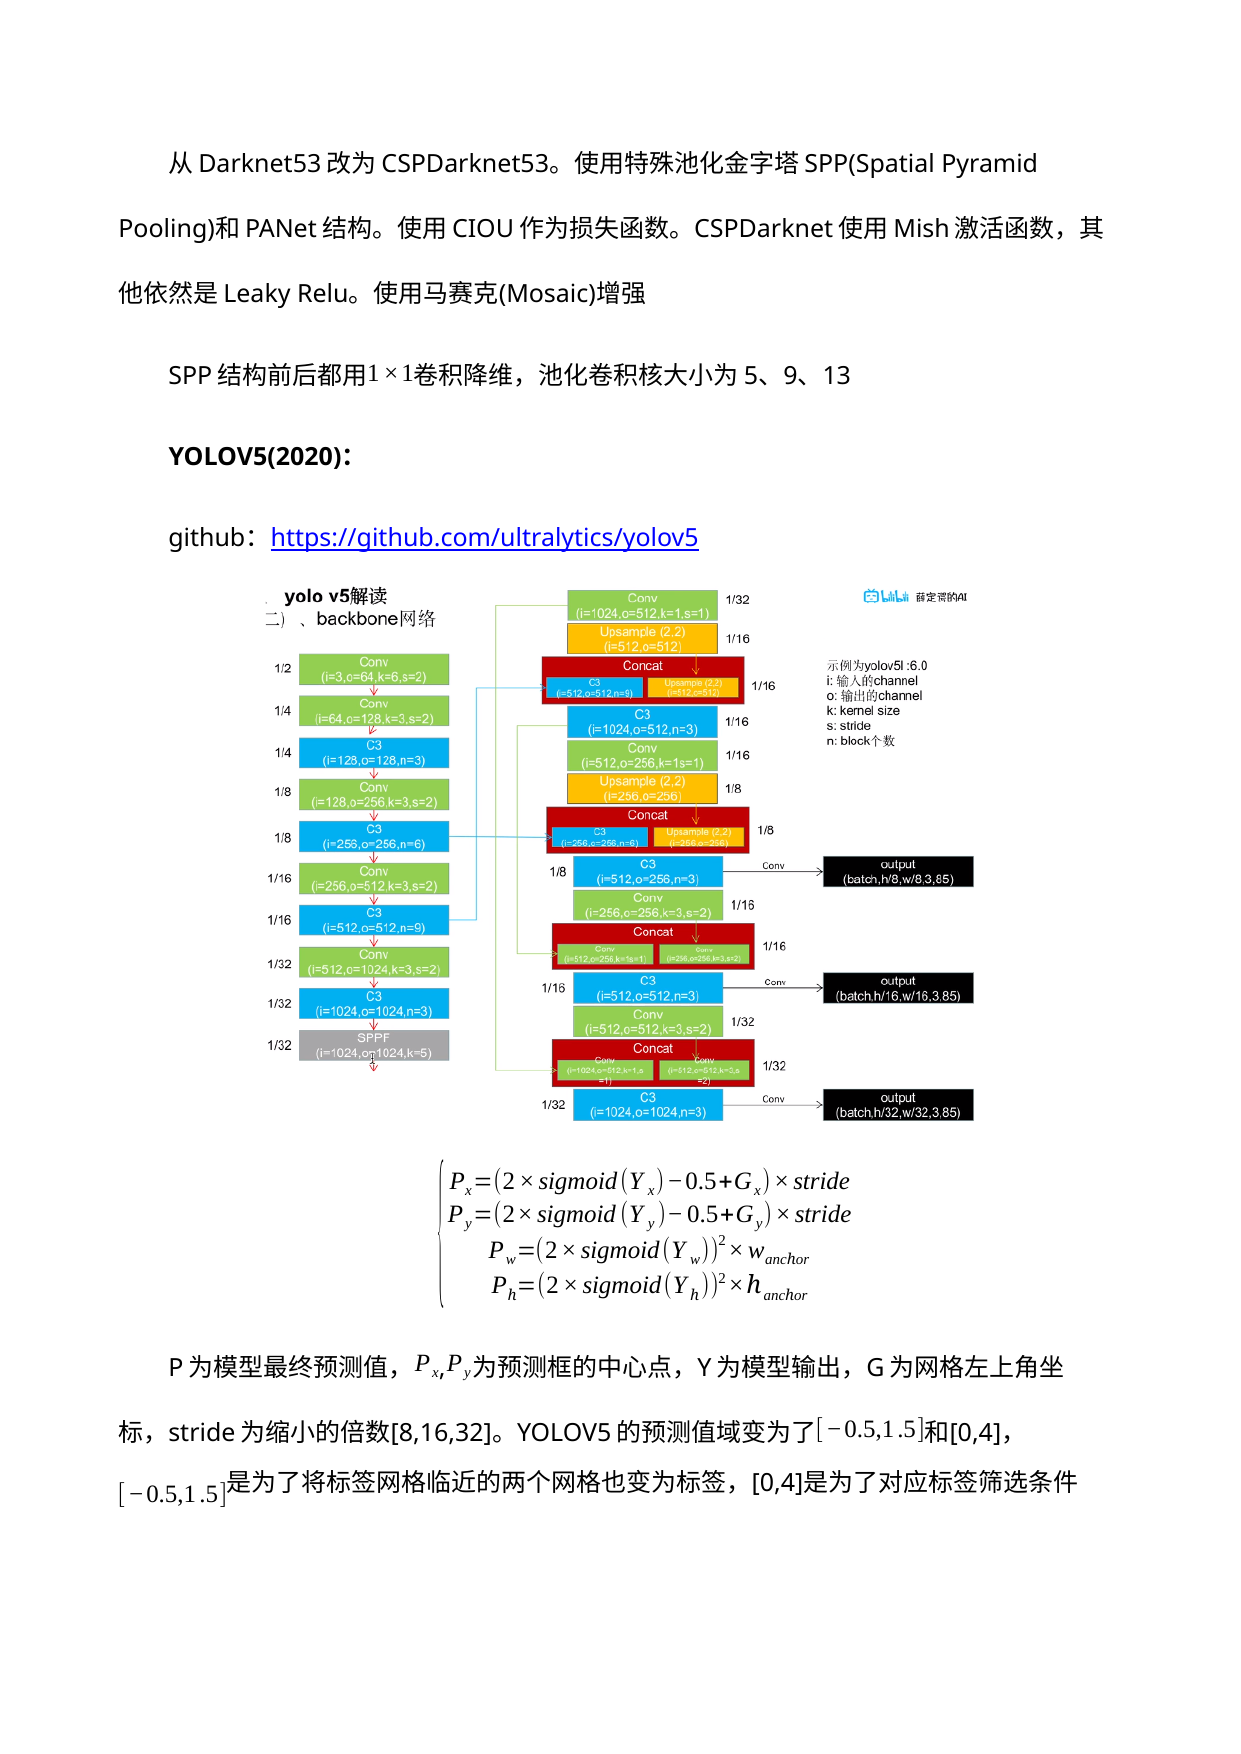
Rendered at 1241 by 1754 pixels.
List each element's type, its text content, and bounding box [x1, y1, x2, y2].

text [118, 1333, 1122, 1528]
list 从Darknet53改为CSPDarknet53。使用特殊池化金字塔SPP(Spatial Pyramid Pooling)和PANet结构。使用CIOU作为损失函数。CSPDarknet使用Mish激活函数，其他依然是Leaky Relu。使用马赛克(Mosaic)增强 [118, 129, 1122, 324]
picture [265, 585, 975, 1123]
text YOLOV5(2020)： [118, 422, 1122, 487]
text github：https://github.com/ultralytics/yolov5 [118, 503, 1122, 568]
list SPP结构前后都用卷积降维，池化卷积核大小为5、9、13 [118, 341, 1122, 406]
